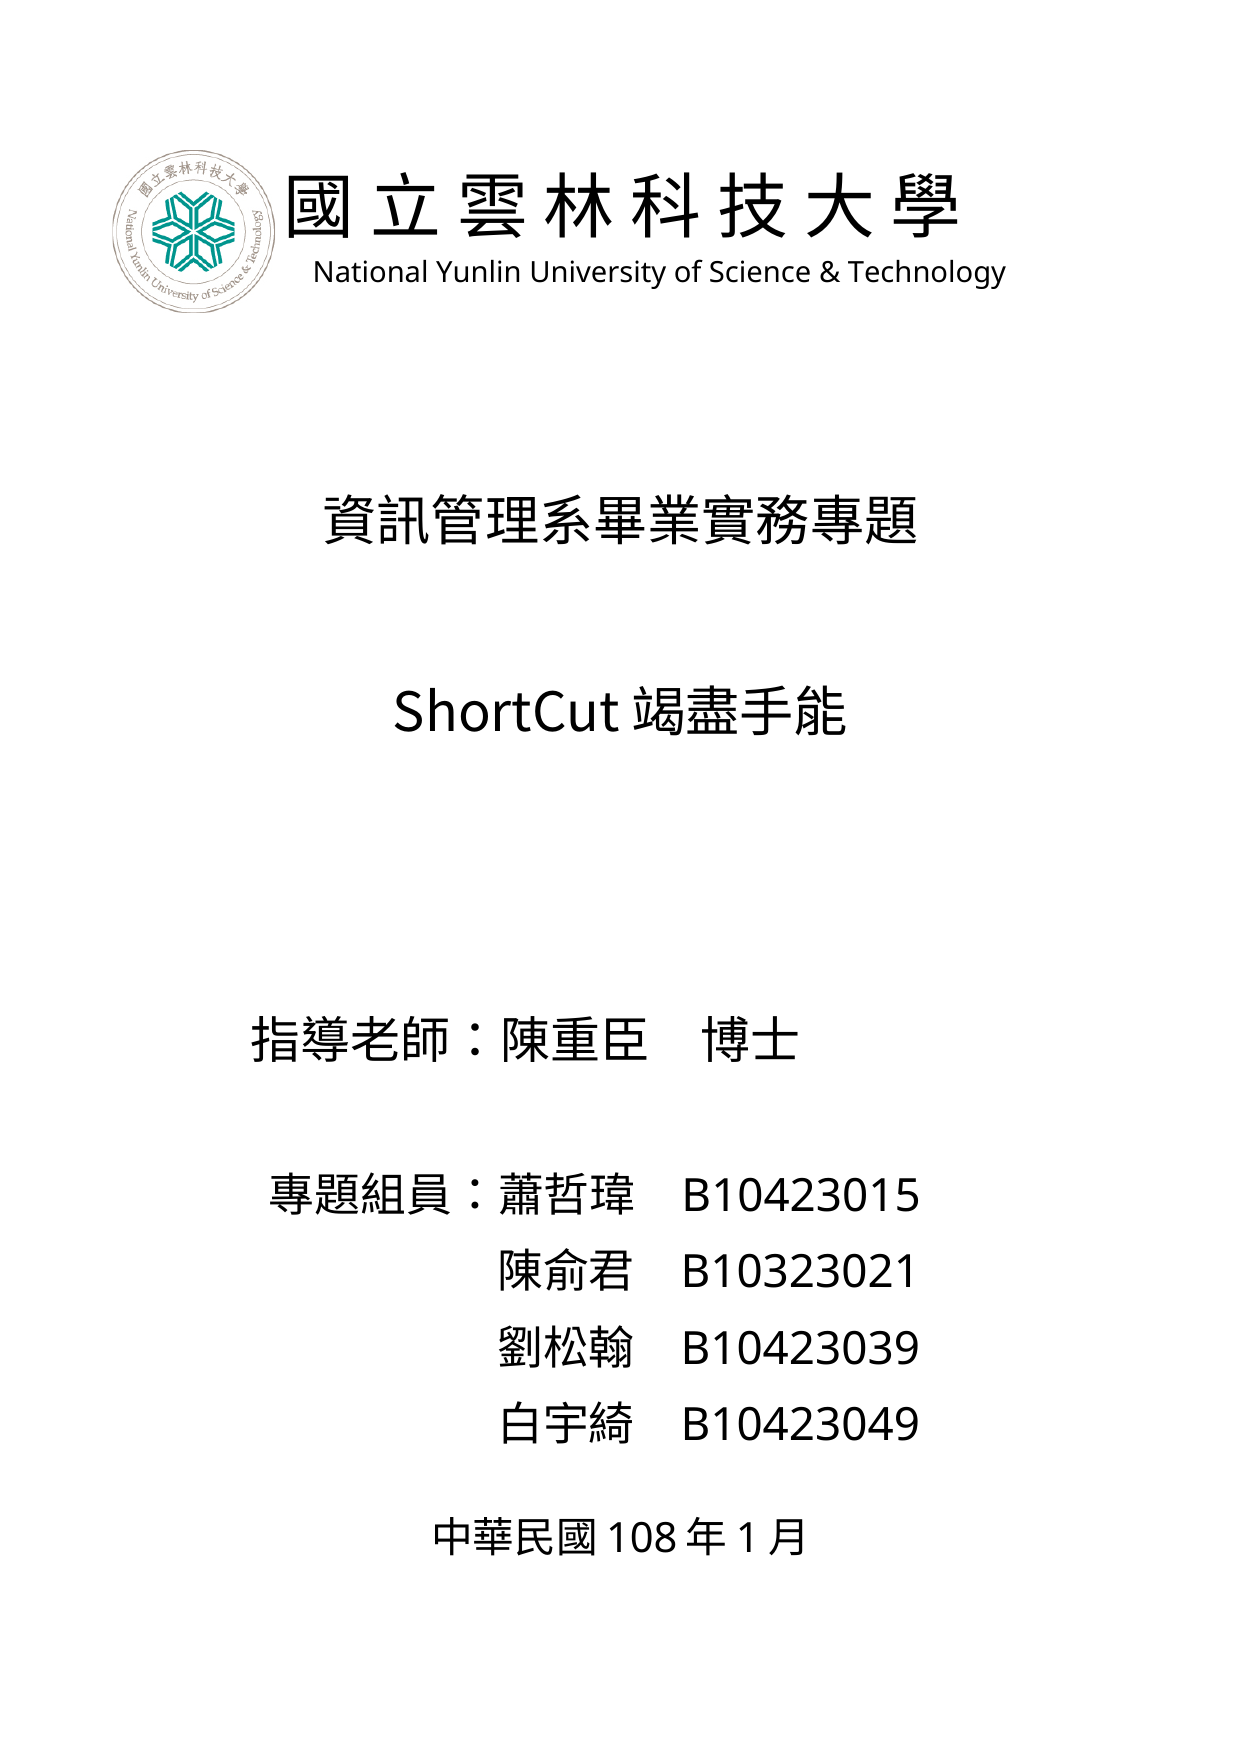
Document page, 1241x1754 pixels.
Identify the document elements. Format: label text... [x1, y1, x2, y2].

text 指導老師：陳重臣 博士 [250, 1000, 1128, 1072]
text 中華民國108年1月 [112, 1523, 1128, 1560]
picture [112, 150, 275, 313]
text ShortCut竭盡手能 [112, 668, 1128, 747]
text 專題組員：蕭哲瑋 B10423015 陳俞君 B10323021 劉松翰 B10423039 白宇綺 B10423049 [269, 1158, 1128, 1454]
text 國 立 雲 林 科 技 大 學 [283, 150, 1128, 253]
text 資訊管理系畢業實務專題 [112, 478, 1128, 556]
text National Yunlin University of Science & Technology [312, 253, 1134, 290]
